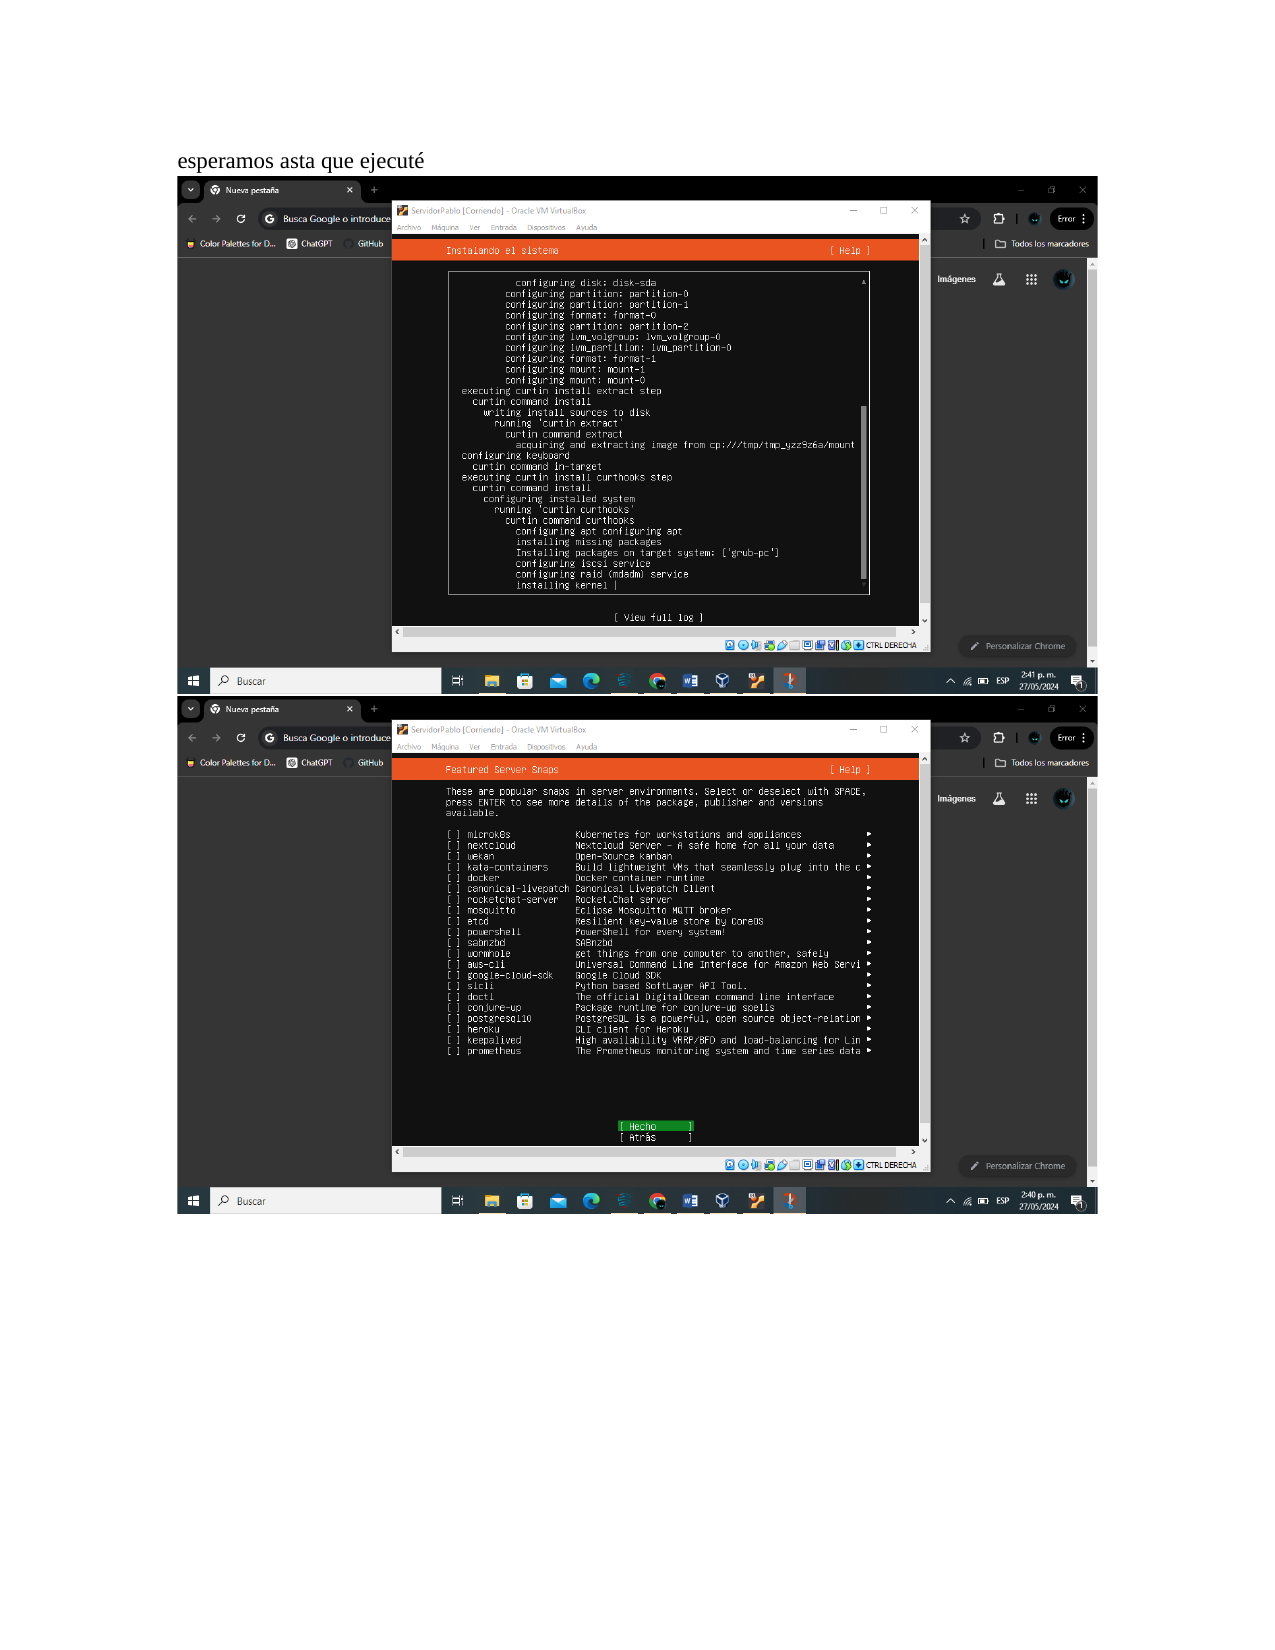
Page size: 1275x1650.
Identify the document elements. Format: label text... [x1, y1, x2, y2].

picture [177, 176, 1098, 694]
text esperamos asta que ejecuté [177, 148, 1098, 176]
picture [177, 696, 1098, 1214]
